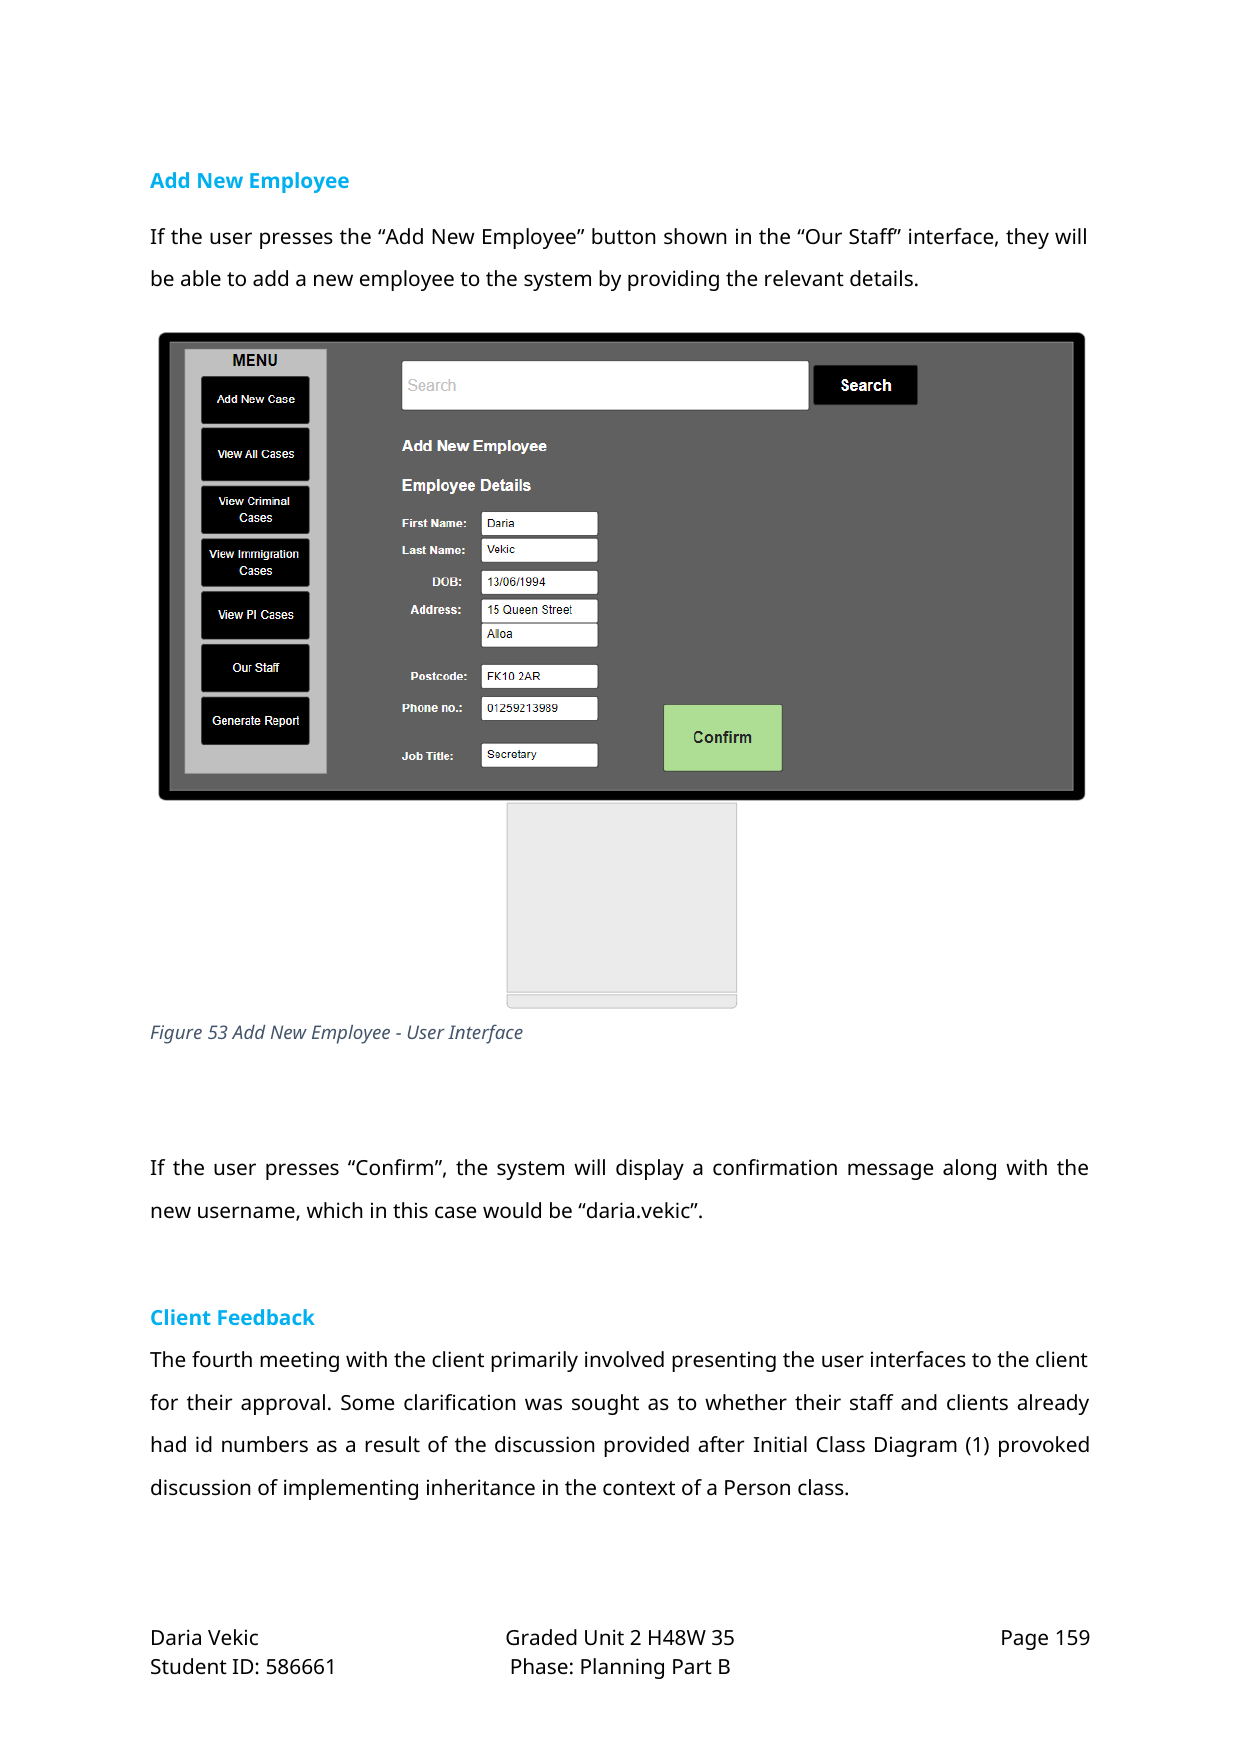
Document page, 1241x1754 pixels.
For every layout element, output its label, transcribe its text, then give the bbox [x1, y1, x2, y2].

picture [150, 323, 1091, 1010]
subtitle Client Feedback [150, 1303, 1090, 1331]
text If the user presses the “Add New Employee” button shown in the “Our Staff” interface, they will be able to add a new employee to the system by providing the relevant details. [150, 222, 1090, 293]
text The fourth meeting with the client primarily involved presenting the user interfaces to the client for their approval. Some clarification was sought as to whether their staff and clients already had id numbers as a result of the discussion provided after Initial Class Diagram (1) provoked discussion of implementing inheritance in the context of a Person class. [150, 1345, 1090, 1501]
subtitle Add New Employee [150, 167, 1090, 195]
text If the user presses “Confirm”, the system will display a confirmation message along with the new username, which in this case would be “daria.vekic”. [150, 1153, 1090, 1224]
